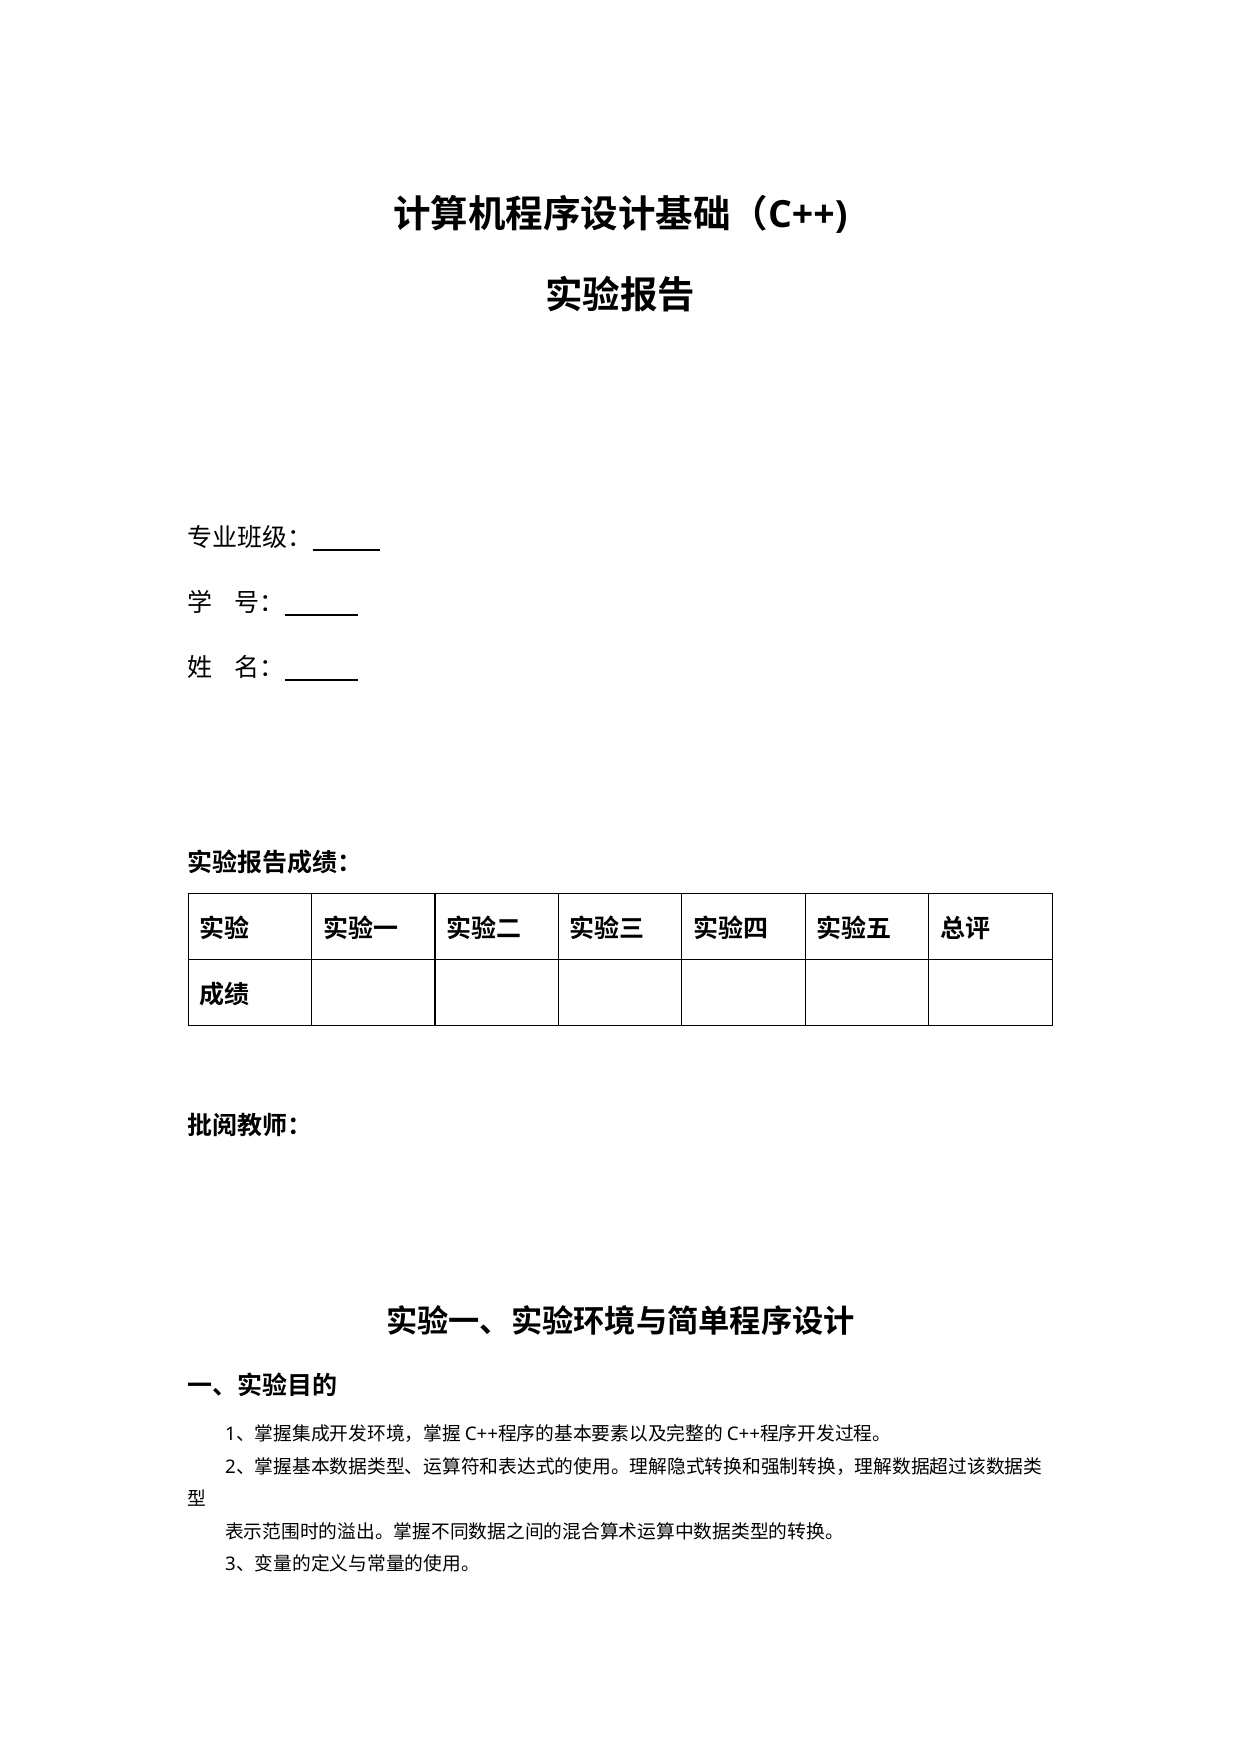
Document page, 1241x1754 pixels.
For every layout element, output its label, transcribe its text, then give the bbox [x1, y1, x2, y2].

text 实验报告 [187, 259, 1053, 324]
table_cell [806, 960, 928, 1025]
table_header 实验 [189, 894, 311, 959]
text 3、变量的定义与常量的使用。 [187, 1546, 1053, 1579]
table_cell [929, 960, 1052, 1025]
text 专业班级： [187, 503, 1053, 568]
text 一、实验目的 [187, 1351, 1053, 1416]
text 姓 名： [187, 633, 1053, 698]
text 2、掌握基本数据类型、运算符和表达式的使用。理解隐式转换和强制转换，理解数据超过该数据类型 [187, 1449, 1053, 1514]
text 表示范围时的溢出。掌握不同数据之间的混合算术运算中数据类型的转换。 [187, 1514, 1053, 1546]
table_header 实验五 [806, 894, 928, 959]
table_header 实验二 [436, 894, 558, 959]
table_cell [312, 960, 434, 1025]
text 批阅教师： [187, 1091, 1053, 1156]
text 实验一、实验环境与简单程序设计 [187, 1286, 1053, 1351]
text 学 号： [187, 568, 1053, 633]
table_cell [436, 960, 558, 1025]
text 计算机程序设计基础（C++) [187, 178, 1053, 243]
table_cell [682, 960, 805, 1025]
table_header 实验三 [559, 894, 681, 959]
table_header 实验四 [682, 894, 805, 959]
text 实验报告成绩： [187, 828, 1053, 893]
text 1、掌握集成开发环境，掌握C++程序的基本要素以及完整的C++程序开发过程。 [187, 1416, 1053, 1449]
table_cell [559, 960, 681, 1025]
table_header 实验一 [312, 894, 434, 959]
table_header 总评 [929, 894, 1052, 959]
table_cell 成绩 [189, 960, 311, 1025]
